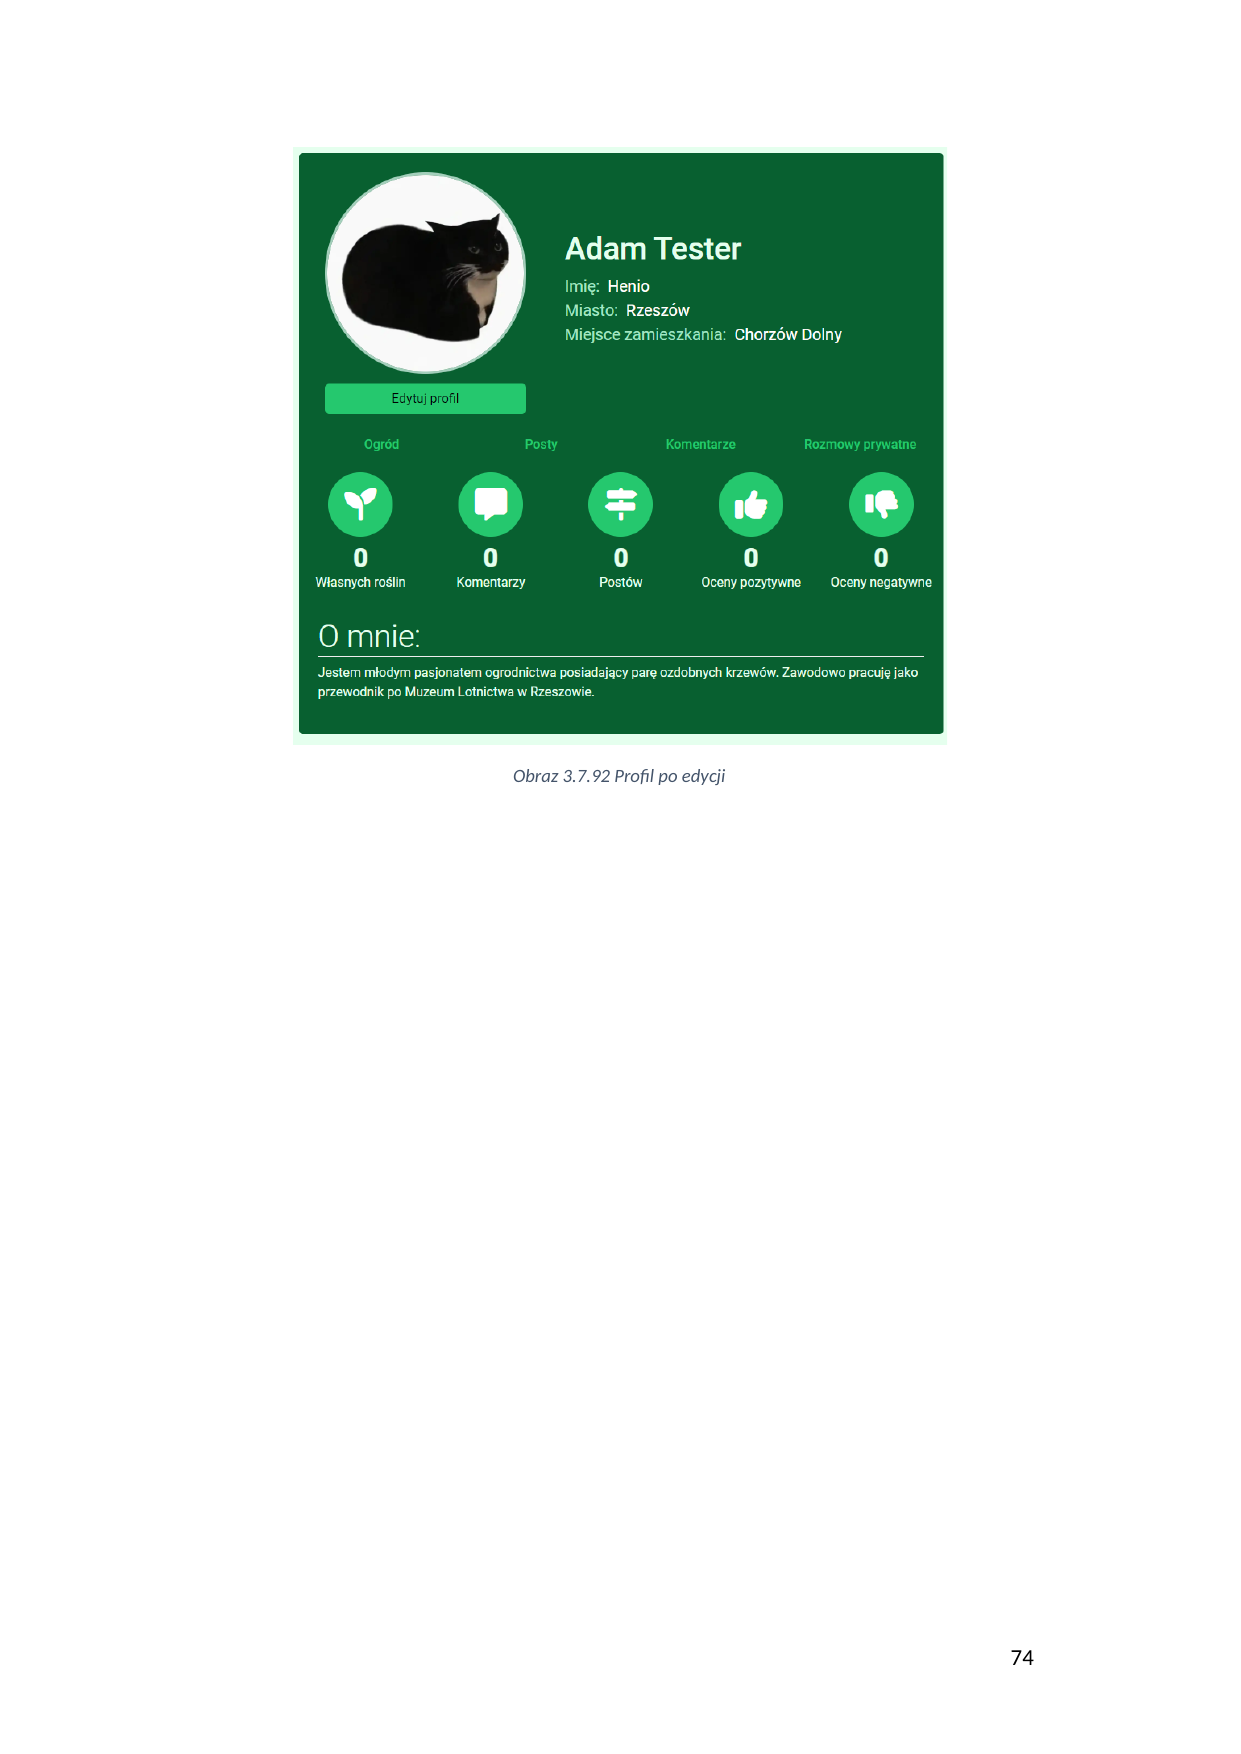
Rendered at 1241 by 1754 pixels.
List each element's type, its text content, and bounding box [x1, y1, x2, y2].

picture [293, 147, 948, 745]
